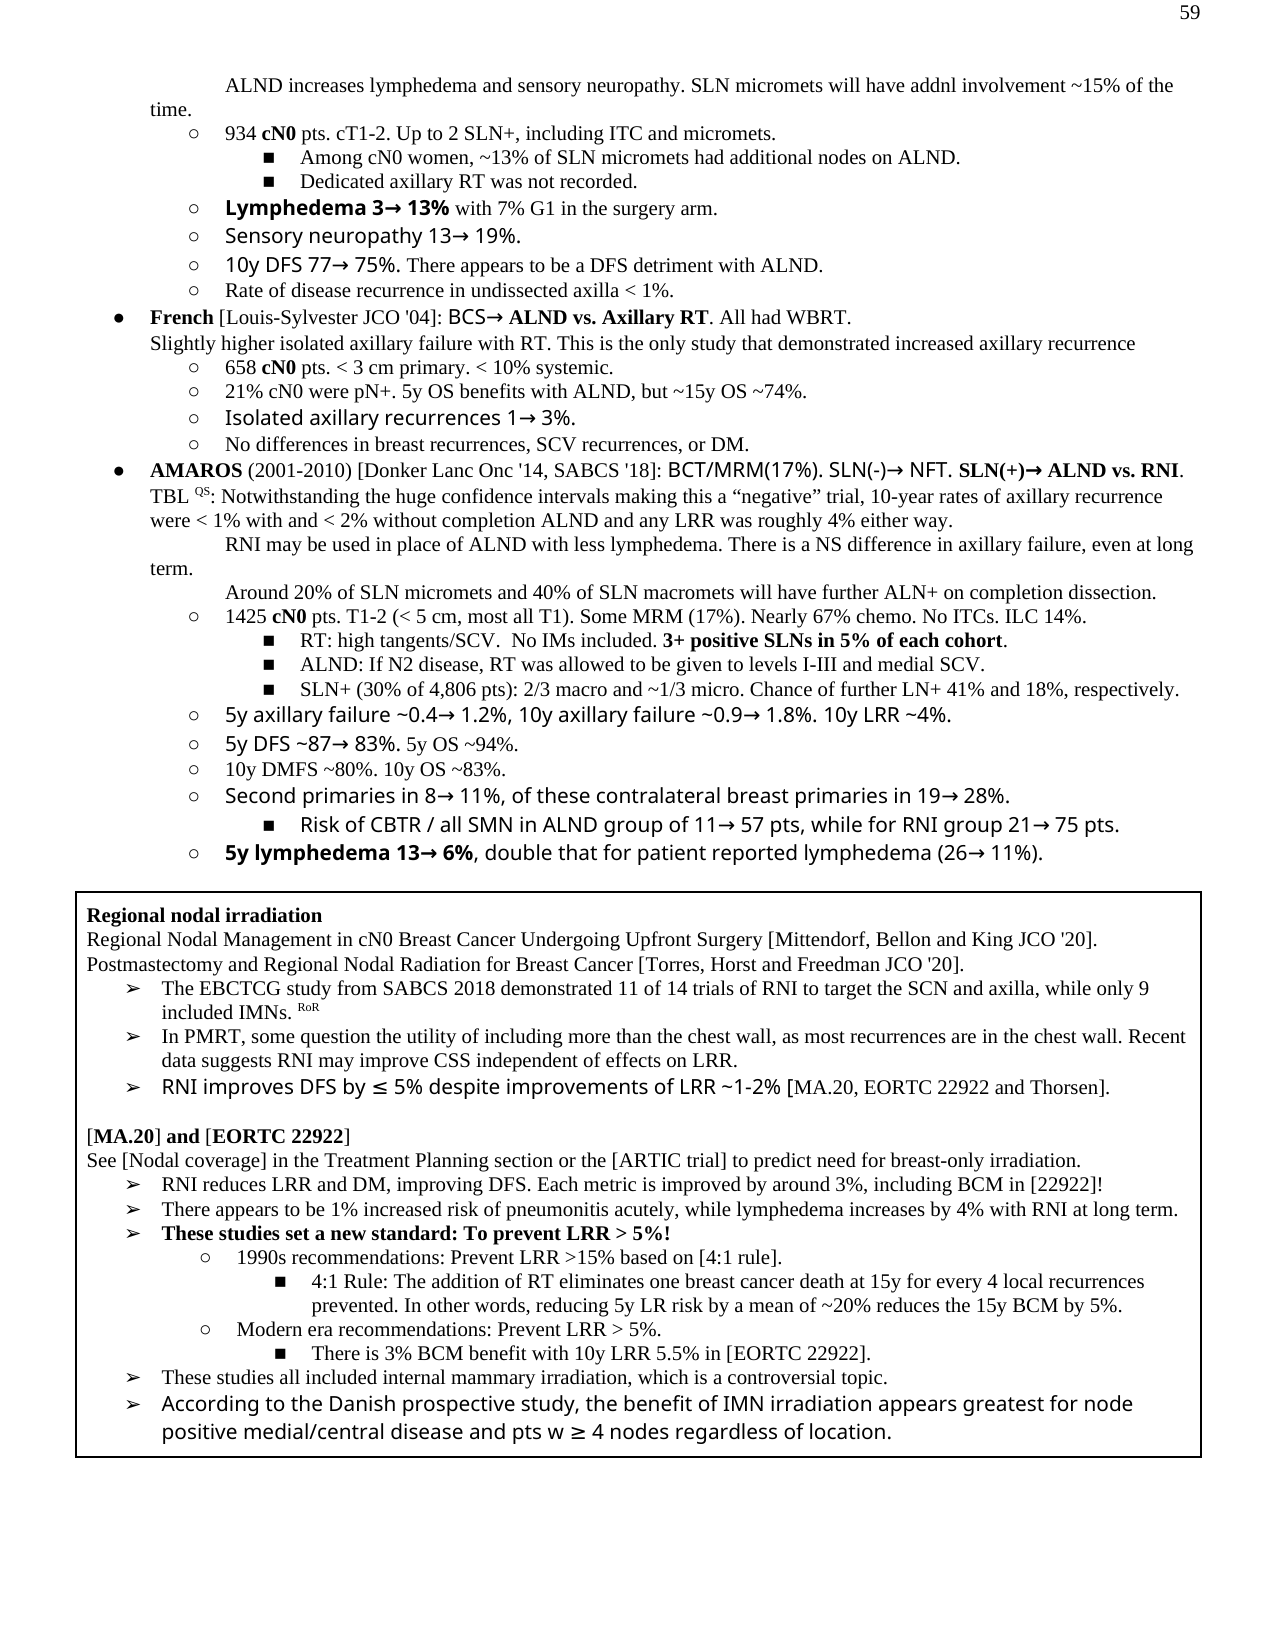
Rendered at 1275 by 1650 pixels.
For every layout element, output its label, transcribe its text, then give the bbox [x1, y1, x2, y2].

list Isolated axillary recurrences 1→ 3%. [187, 403, 1200, 431]
list 658 cN0 pts. < 3 cm primary. < 10% systemic. [187, 355, 1200, 379]
list 934 cN0 pts. cT1-2. Up to 2 SLN+, including ITC and micromets. [187, 121, 1200, 145]
list Dedicated axillary RT was not recorded. [262, 169, 1200, 193]
list Sensory neuropathy 13→ 19%. [187, 221, 1200, 250]
text Around 20% of SLN micromets and 40% of SLN macromets will have further ALN+ on completion dissection. [150, 580, 1200, 604]
list AMAROS (2001-2010) [Donker Lanc Onc '14, SABCS '18]: BCT/MRM(17%). SLN(-)→ NFT. SLN(+)→ ALND vs. RNI. TBL QS: Notwithstanding the huge confidence intervals making this a “negative” trial, 10-year rates of axillary recurrence were < 1% with and < 2% without completion ALND and any LRR was roughly 4% either way. [112, 456, 1200, 532]
text ALND increases lymphedema and sensory neuropathy. SLN micromets will have addnl involvement ~15% of the time. [150, 73, 1200, 121]
list 5y DFS ~87→ 83%. 5y OS ~94%. [187, 729, 1200, 757]
list 21% cN0 were pN+. 5y OS benefits with ALND, but ~15y OS ~74%. [187, 379, 1200, 403]
list 1425 cN0 pts. T1-2 (< 5 cm, most all T1). Some MRM (17%). Nearly 67% chemo. No ITCs. ILC 14%. [187, 604, 1200, 628]
list Risk of CBTR / all SMN in ALND group of 11→ 57 pts, while for RNI group 21→ 75 pts. [262, 810, 1200, 838]
list 5y axillary failure ~0.4→ 1.2%, 10y axillary failure ~0.9→ 1.8%. 10y LRR ~4%. [187, 701, 1200, 729]
list 10y DMFS ~80%. 10y OS ~83%. [187, 757, 1200, 781]
list Rate of disease recurrence in undissected axilla < 1%. [187, 278, 1200, 302]
list ALND: If N2 disease, RT was allowed to be given to levels I-III and medial SCV. [262, 652, 1200, 676]
list SLN+ (30% of 4,806 pts): 2/3 macro and ~1/3 micro. Chance of further LN+ 41% and 18%, respectively. [262, 676, 1200, 701]
text RNI may be used in place of ALND with less lymphedema. There is a NS difference in axillary failure, even at long term. [150, 532, 1200, 580]
list No differences in breast recurrences, SCV recurrences, or DM. [187, 431, 1200, 456]
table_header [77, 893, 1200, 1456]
list Among cN0 women, ~13% of SLN micromets had additional nodes on ALND. [262, 145, 1200, 169]
list RT: high tangents/SCV. No IMs included. 3+ positive SLNs in 5% of each cohort. [262, 628, 1200, 652]
list 10y DFS 77→ 75%. There appears to be a DFS detriment with ALND. [187, 250, 1200, 278]
list French [Louis-Sylvester JCO '04]: BCS→ ALND vs. Axillary RT. All had WBRT. Slightly higher isolated axillary failure with RT. This is the only study that demonstrated increased axillary recurrence [112, 302, 1200, 355]
list Lymphedema 3→ 13% with 7% G1 in the surgery arm. [187, 193, 1200, 221]
list Second primaries in 8→ 11%, of these contralateral breast primaries in 19→ 28%. [187, 781, 1200, 810]
list 5y lymphedema 13→ 6%, double that for patient reported lymphedema (26→ 11%). [187, 838, 1200, 867]
